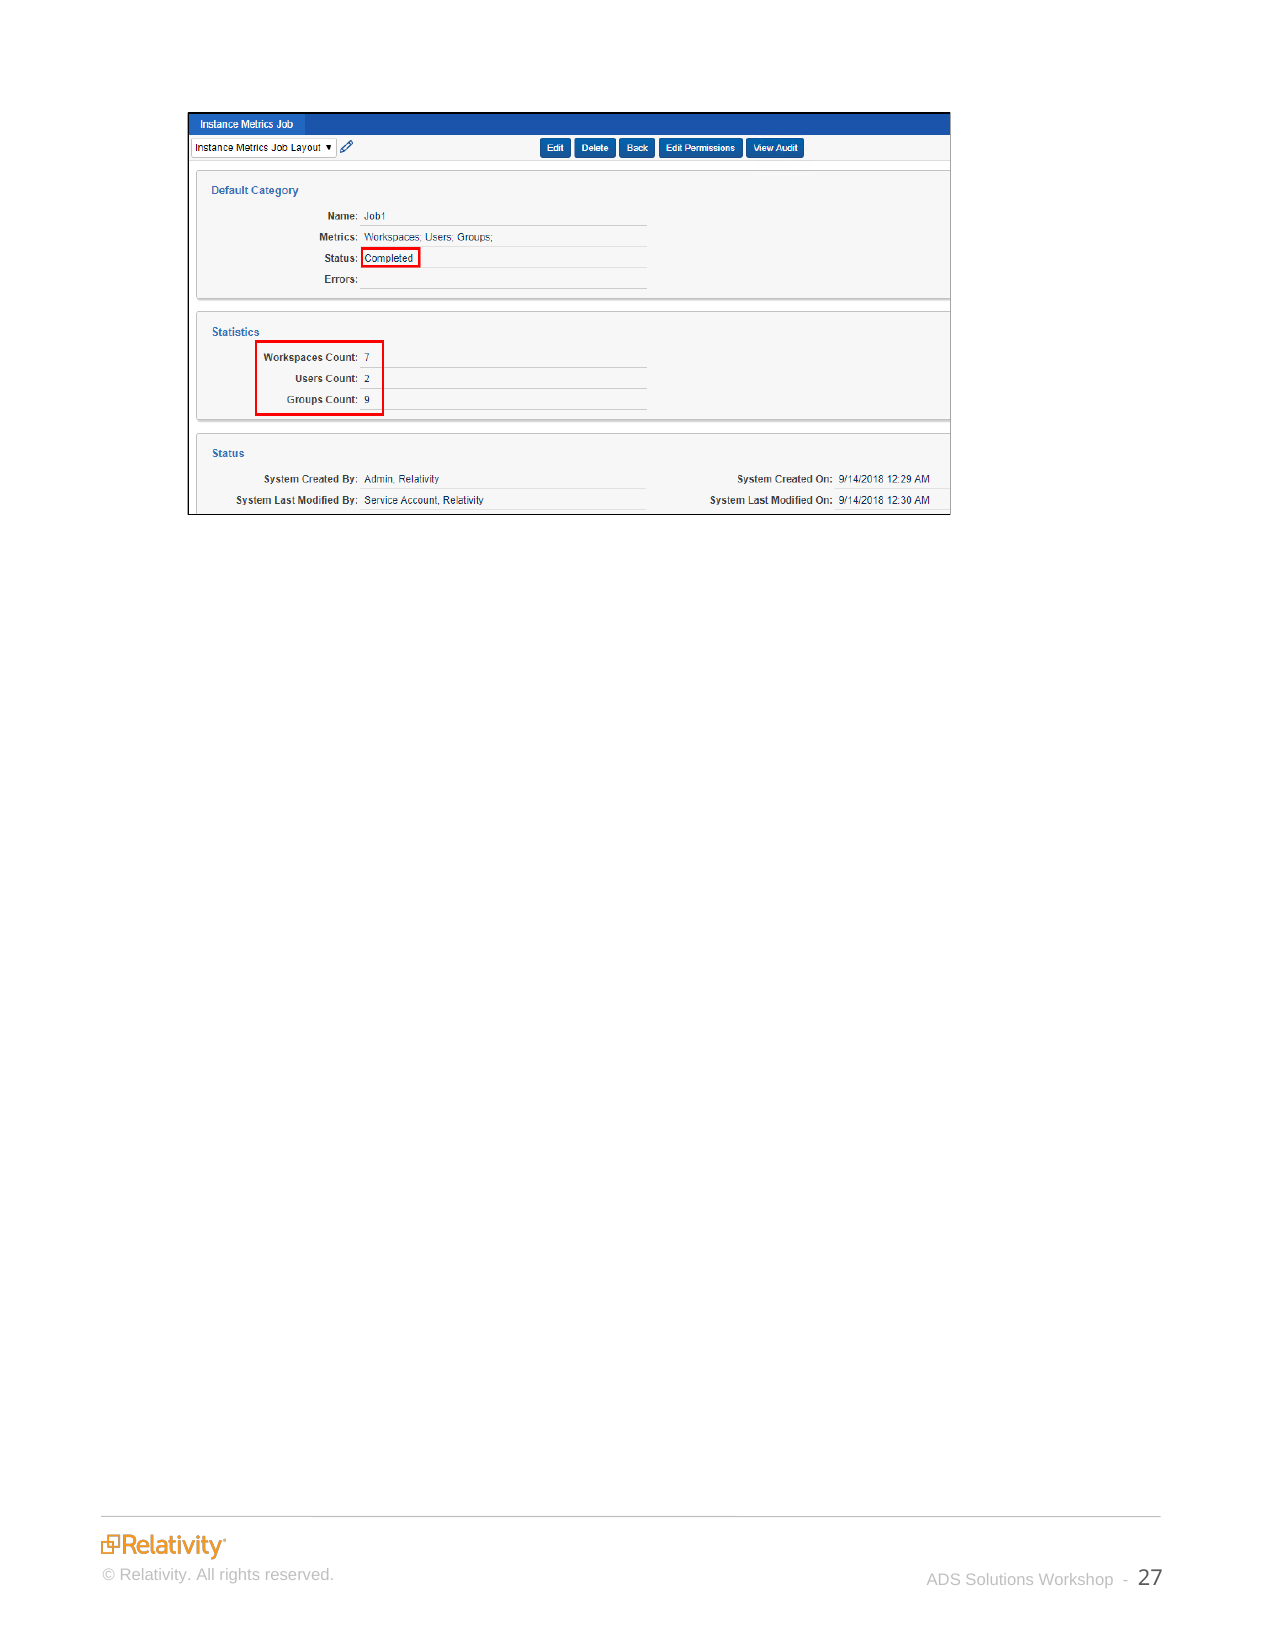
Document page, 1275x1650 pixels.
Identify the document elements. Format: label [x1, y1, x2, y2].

picture [100, 1534, 227, 1560]
picture [187, 112, 951, 515]
